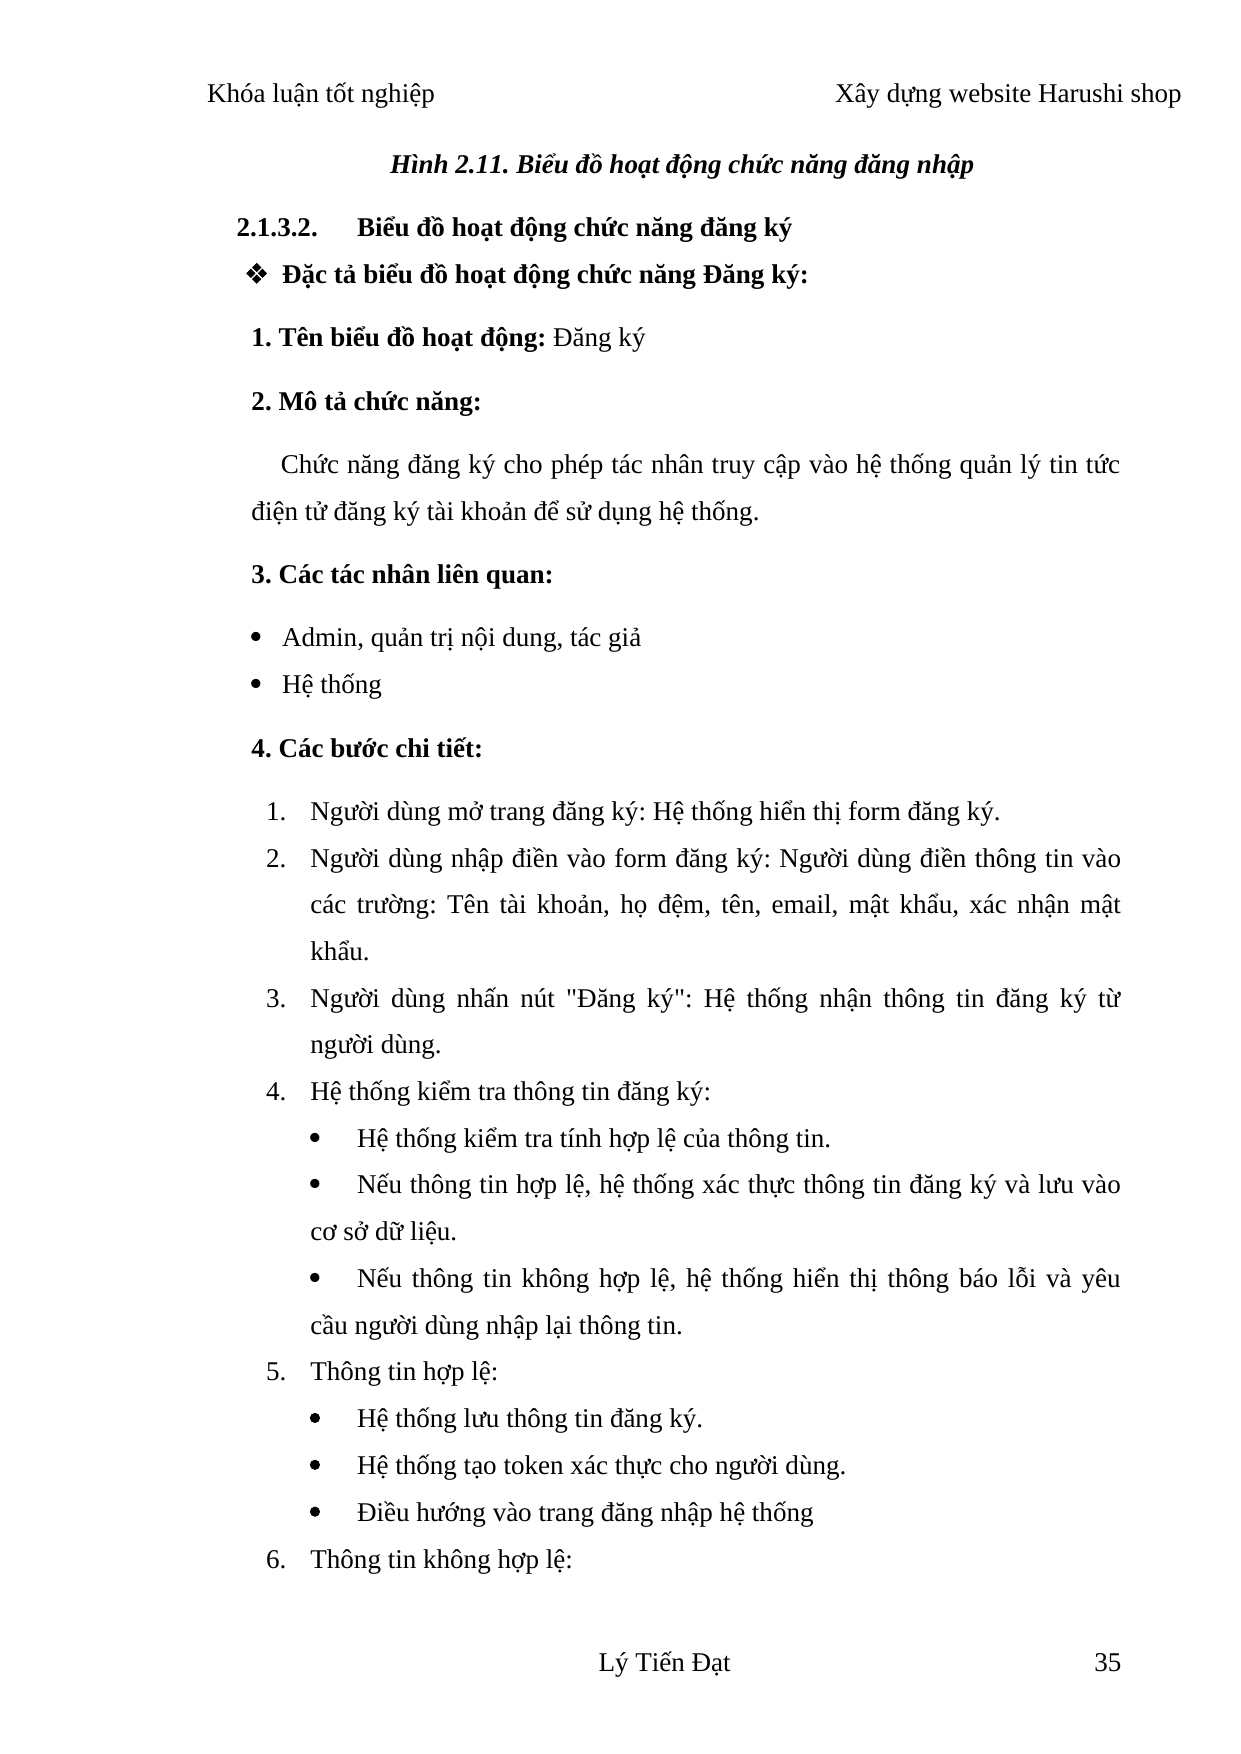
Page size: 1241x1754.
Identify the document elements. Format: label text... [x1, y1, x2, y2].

list Hệ thống kiểm tra thông tin đăng ký: [266, 1075, 1122, 1106]
text 4. Các bước chi tiết: [207, 732, 1122, 763]
list Hệ thống kiểm tra tính hợp lệ của thông tin. [310, 1122, 1122, 1153]
list Điều hướng vào trang đăng nhập hệ thống [282, 1496, 1122, 1527]
text 3. Các tác nhân liên quan: [207, 558, 1122, 589]
text 1. Tên biểu đồ hoạt động: Đăng ký [207, 321, 1122, 352]
list Thông tin hợp lệ: [266, 1355, 1122, 1387]
list Admin, quản trị nội dung, tác giả [251, 621, 1122, 652]
text 2. Mô tả chức năng: [207, 384, 1122, 416]
list Hệ thống lưu thông tin đăng ký. [282, 1402, 1122, 1433]
list Thông tin không hợp lệ: [266, 1543, 1122, 1574]
list Người dùng nhấn nút "Đăng ký": Hệ thống nhận thông tin đăng ký từ người dùng. [266, 982, 1122, 1059]
text Chức năng đăng ký cho phép tác nhân truy cập vào hệ thống quản lý tin tức điện tử đăng ký tài khoản để sử dụng hệ thống. [251, 448, 1122, 526]
list Người dùng nhập điền vào form đăng ký: Người dùng điền thông tin vào các trường: Tên tài khoản, họ đệm, tên, email, mật khẩu, xác nhận mật khẩu. [266, 842, 1122, 966]
list Đặc tả biểu đồ hoạt động chức năng Đăng ký: [244, 258, 1122, 289]
list Hệ thống tạo token xác thực cho người dùng. [282, 1449, 1122, 1480]
list Nếu thông tin hợp lệ, hệ thống xác thực thông tin đăng ký và lưu vào cơ sở dữ liệu. [310, 1168, 1122, 1246]
list Người dùng mở trang đăng ký: Hệ thống hiển thị form đăng ký. [266, 795, 1122, 826]
list Hệ thống [251, 668, 1122, 699]
text Hình 2.11. Biểu đồ hoạt động chức năng đăng nhập [244, 148, 1122, 179]
subtitle Biểu đồ hoạt động chức năng đăng ký [236, 211, 1122, 242]
list Nếu thông tin không hợp lệ, hệ thống hiển thị thông báo lỗi và yêu cầu người dùng nhập lại thông tin. [310, 1262, 1122, 1340]
